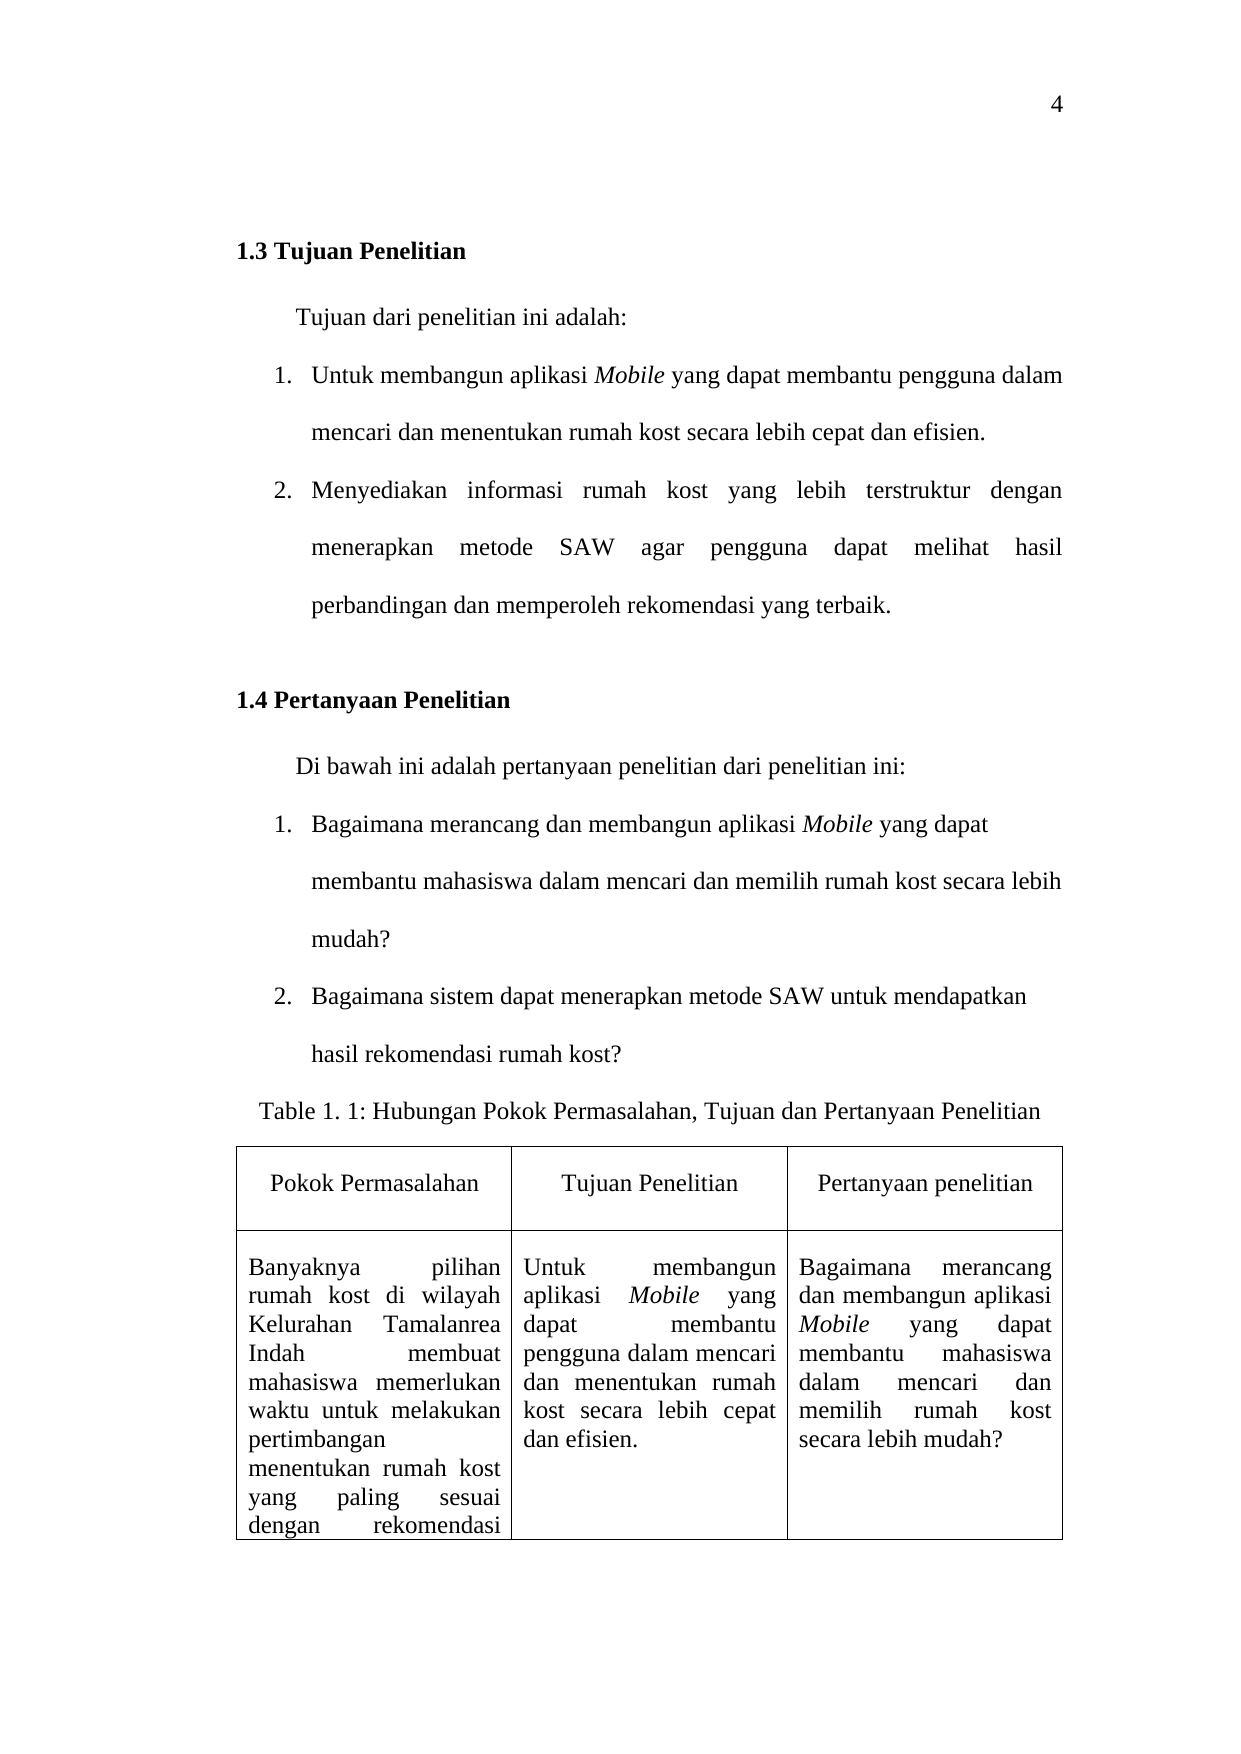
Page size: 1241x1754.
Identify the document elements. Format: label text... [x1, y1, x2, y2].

list Untuk membangun aplikasi Mobile yang dapat membantu pengguna dalam mencari dan menentukan rumah kost secara lebih cepat dan efisien. [274, 360, 1063, 446]
table_header Pokok Permasalahan [237, 1147, 511, 1230]
subtitle 1.4 Pertanyaan Penelitian [236, 685, 1063, 714]
text Di bawah ini adalah pertanyaan penelitian dari penelitian ini: [236, 751, 1063, 780]
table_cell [237, 1231, 511, 1539]
subtitle 1.3 Tujuan Penelitian [236, 236, 1063, 265]
list Menyediakan informasi rumah kost yang lebih terstruktur dengan menerapkan metode SAW agar pengguna dapat melihat hasil perbandingan dan memperoleh rekomendasi yang terbaik. [274, 475, 1063, 619]
list Bagaimana sistem dapat menerapkan metode SAW untuk mendapatkan hasil rekomendasi rumah kost? [274, 981, 1063, 1067]
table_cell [788, 1231, 1062, 1539]
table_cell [512, 1231, 787, 1539]
text Tujuan dari penelitian ini adalah: [236, 302, 1063, 331]
table_header Tujuan Penelitian [512, 1147, 787, 1230]
table_header Pertanyaan penelitian [788, 1147, 1062, 1230]
text Table 1. 1: Hubungan Pokok Permasalahan, Tujuan dan Pertanyaan Penelitian [236, 1096, 1063, 1125]
list Bagaimana merancang dan membangun aplikasi Mobile yang dapat membantu mahasiswa dalam mencari dan memilih rumah kost secara lebih mudah? [274, 809, 1063, 952]
